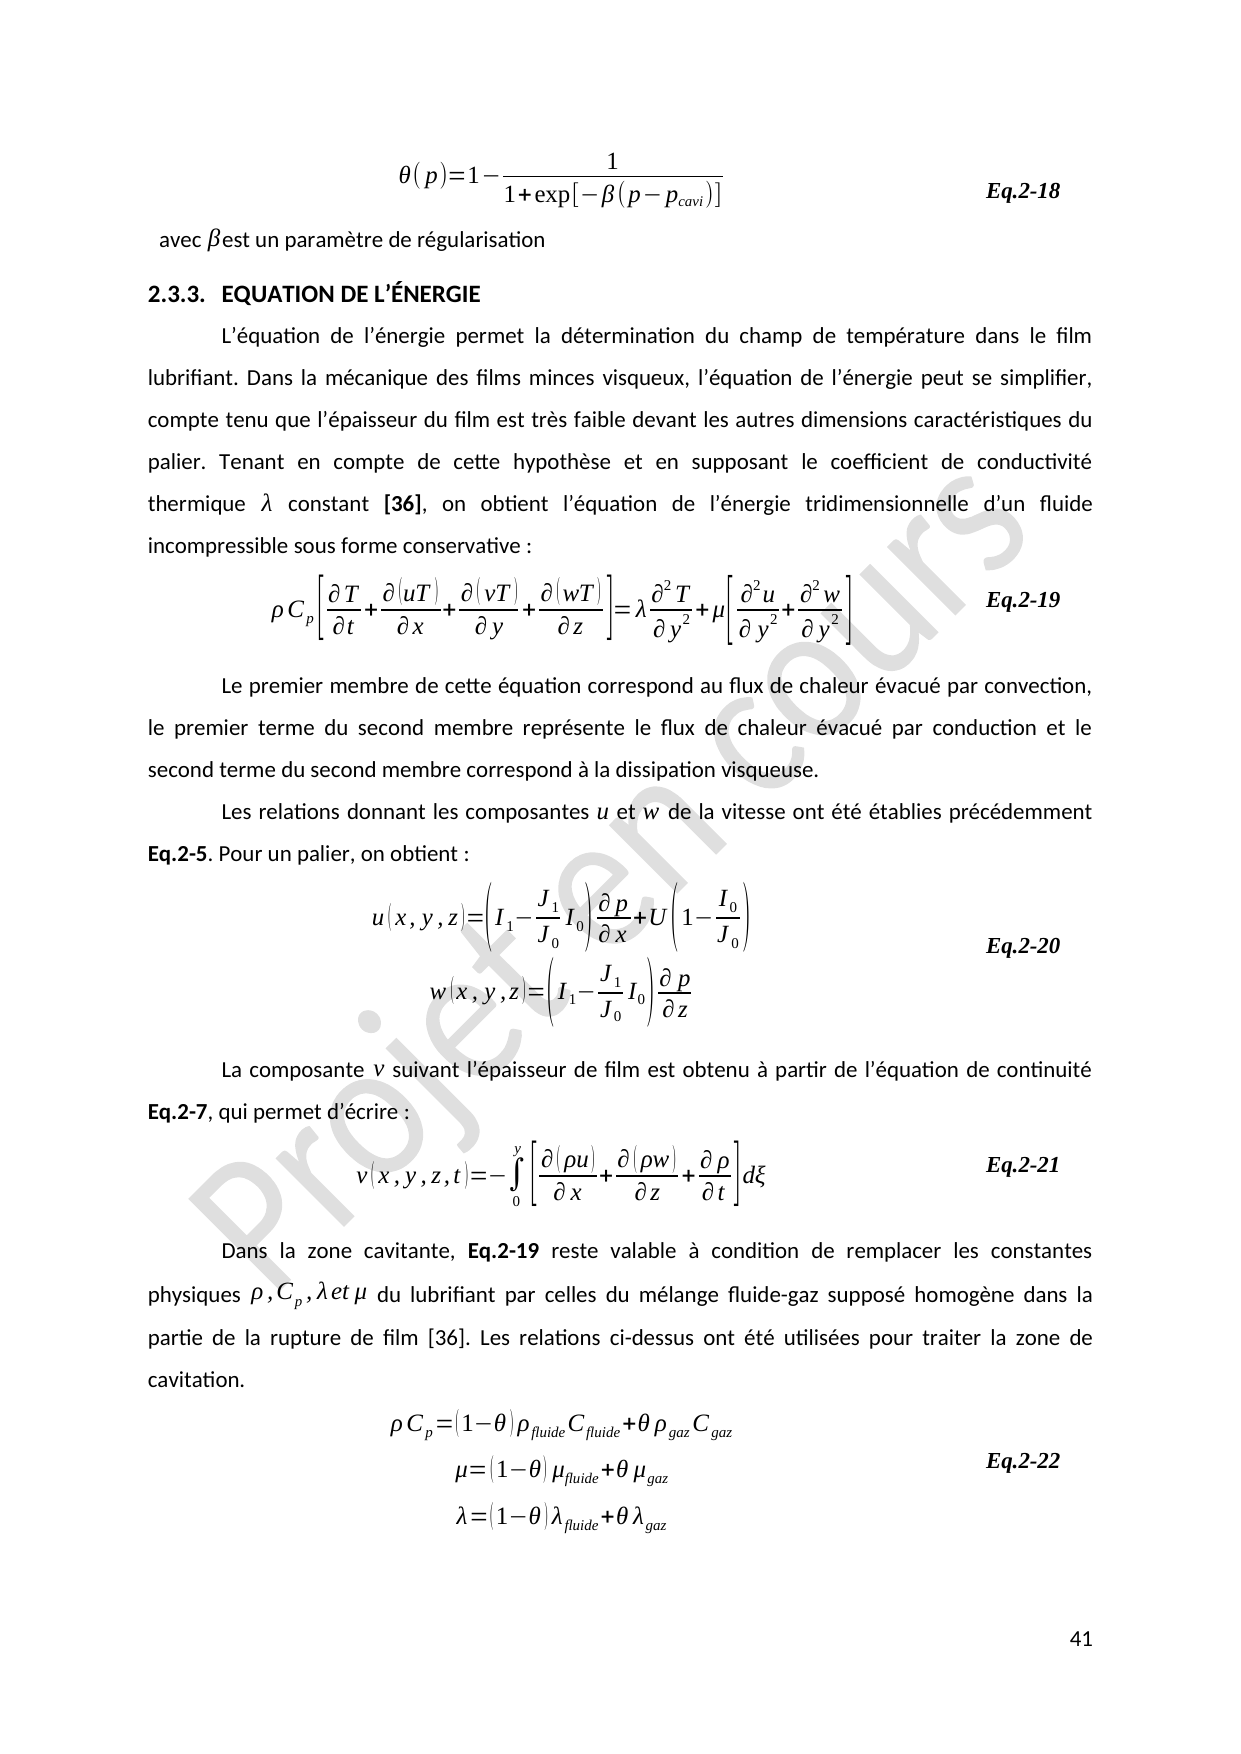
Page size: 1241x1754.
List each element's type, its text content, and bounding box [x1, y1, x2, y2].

table_header [975, 1408, 1093, 1547]
text Les relations donnant les composantes et de la vitesse ont été établies précédemment Eq.2-5. Pour un palier, on obtient : [148, 797, 1093, 867]
table_header [975, 1139, 1093, 1224]
subtitle Equation de l’énergie [148, 278, 1093, 309]
text La composante suivant l’épaisseur de film est obtenu à partir de l’équation de continuité Eq.2-7, qui permet d’écrire : [148, 1055, 1093, 1125]
table_header avec est un paramètre de régularisation [148, 148, 974, 266]
table_header [148, 1408, 974, 1547]
table_header [148, 1139, 974, 1224]
table_header [975, 573, 1093, 659]
text Dans la zone cavitante, Eq.2-19 reste valable à condition de remplacer les constantes physiques du lubrifiant par celles du mélange fluide-gaz supposé homogène dans la partie de la rupture de film [36]. Les relations ci-dessus ont été utilisées pour traiter la zone de cavitation. [148, 1236, 1093, 1393]
table_header [975, 148, 1093, 266]
text L’équation de l’énergie permet la détermination du champ de température dans le film lubrifiant. Dans la mécanique des films minces visqueux, l’équation de l’énergie peut se simplifier, compte tenu que l’épaisseur du film est très faible devant les autres dimensions caractéristiques du palier. Tenant en compte de cette hypothèse et en supposant le coefficient de conductivité thermique constant [36], on obtient l’équation de l’énergie tridimensionnelle d’un fluide incompressible sous forme conservative : [148, 321, 1093, 559]
table_header [148, 573, 974, 659]
table_header [975, 881, 1093, 1042]
text Le premier membre de cette équation correspond au flux de chaleur évacué par convection, le premier terme du second membre représente le flux de chaleur évacué par conduction et le second terme du second membre correspond à la dissipation visqueuse. [148, 671, 1093, 783]
table_header [148, 881, 974, 1042]
